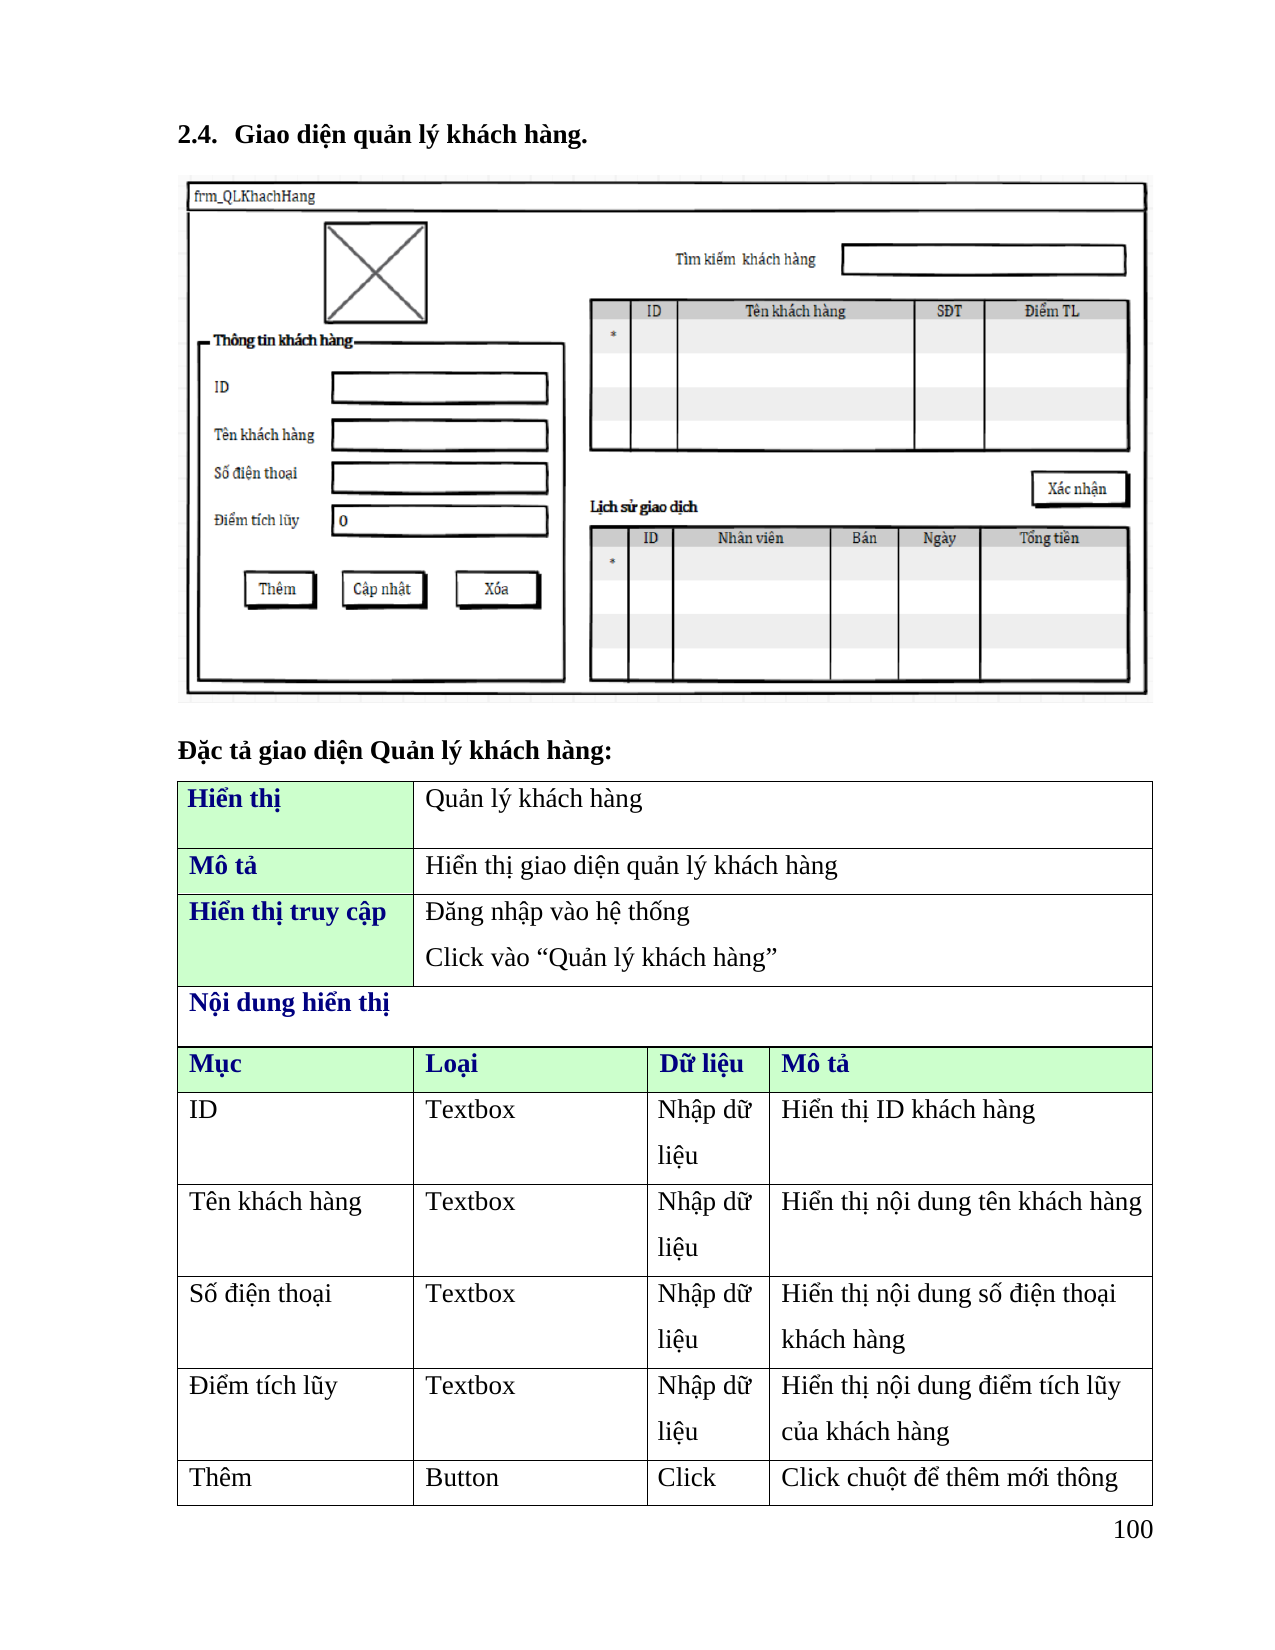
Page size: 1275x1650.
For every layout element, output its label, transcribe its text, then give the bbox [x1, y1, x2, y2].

table_cell Số điện thoại [178, 1277, 413, 1368]
table_cell Textbox [414, 1185, 647, 1276]
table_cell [770, 1461, 1152, 1505]
table_cell Nhập dữ liệu [648, 1369, 769, 1460]
table_cell Hiển thị ID khách hàng [770, 1093, 1152, 1184]
table_cell Hiển thị nội dung tên khách hàng [770, 1185, 1152, 1276]
subtitle Giao diện quản lý khách hàng. [177, 118, 1153, 149]
table_cell Textbox [414, 1369, 647, 1460]
table_cell Textbox [414, 1277, 647, 1368]
table_cell Hiển thị nội dung số điện thoại khách hàng [770, 1277, 1152, 1368]
picture [178, 175, 1154, 703]
table_cell Mô tả [770, 1048, 1152, 1092]
table_cell Nội dung hiển thị [178, 987, 1152, 1046]
table_cell Click chuột [648, 1461, 769, 1505]
table_cell Mô tả [178, 849, 413, 893]
table_cell Mục [178, 1048, 413, 1092]
table_cell ID [178, 1093, 413, 1184]
table_cell Dữ liệu [648, 1048, 769, 1092]
table_cell Nhập dữ liệu [648, 1185, 769, 1276]
table_cell Button [414, 1461, 647, 1505]
table_cell Nhập dữ liệu [648, 1277, 769, 1368]
table_cell Hiển thị nội dung điểm tích lũy của khách hàng [770, 1369, 1152, 1460]
table_cell Tên khách hàng [178, 1185, 413, 1276]
table_cell Đăng nhập vào hệ thống Click vào “Quản lý khách hàng” [414, 895, 1152, 986]
table_cell Loại [414, 1048, 647, 1092]
table_header Hiển thị [178, 782, 413, 848]
table_cell Thêm [178, 1461, 413, 1505]
table_cell Điểm tích lũy [178, 1369, 413, 1460]
table_cell Nhập dữ liệu [648, 1093, 769, 1184]
table_header Quản lý khách hàng [414, 782, 1152, 848]
table_cell Hiển thị truy cập [178, 895, 413, 986]
table_cell Hiển thị giao diện quản lý khách hàng [414, 849, 1152, 893]
table_cell Textbox [414, 1093, 647, 1184]
